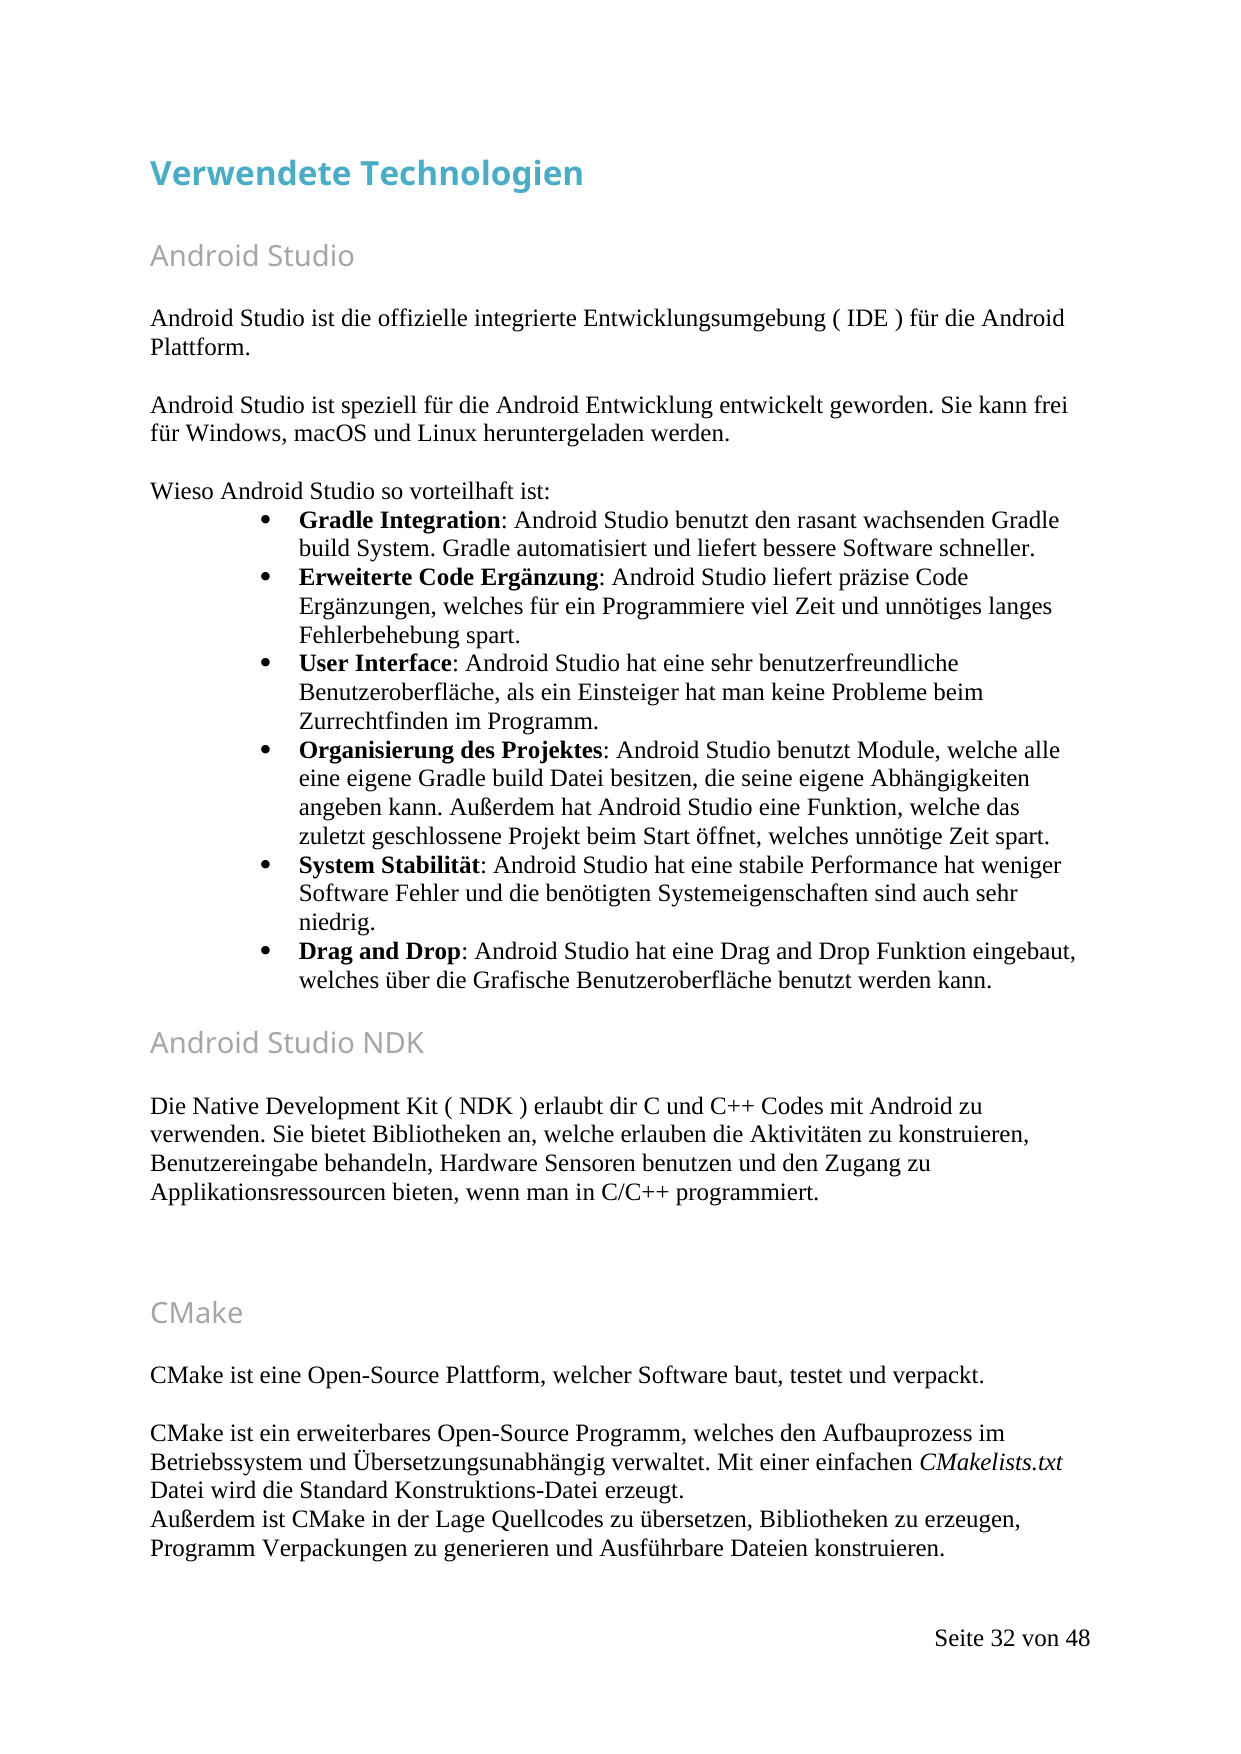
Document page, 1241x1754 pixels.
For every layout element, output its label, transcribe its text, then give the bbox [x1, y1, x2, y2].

text Außerdem ist CMake in der Lage Quellcodes zu übersetzen, Bibliotheken zu erzeugen, Programm Verpackungen zu generieren und Ausführbare Dateien konstruieren. [150, 1504, 1090, 1562]
text Android Studio NDK [150, 1022, 1090, 1062]
text CMake [150, 1292, 1090, 1332]
text Die Native Development Kit ( NDK ) erlaubt dir C und C++ Codes mit Android zu verwenden. Sie bietet Bibliotheken an, welche erlauben die Aktivitäten zu konstruieren, Benutzereingabe behandeln, Hardware Sensoren benutzen und den Zugang zu Applikationsressourcen bieten, wenn man in C/C++ programmiert. [150, 1091, 1090, 1206]
list Organisierung des Projektes: Android Studio benutzt Module, welche alle eine eigene Gradle build Datei besitzen, die seine eigene Abhängigkeiten angeben kann. Außerdem hat Android Studio eine Funktion, welche das zuletzt geschlossene Projekt beim Start öffnet, welches unnötige Zeit spart. [261, 735, 1090, 850]
list User Interface: Android Studio hat eine sehr benutzerfreundliche Benutzeroberfläche, als ein Einsteiger hat man keine Probleme beim Zurrechtfinden im Programm. [261, 648, 1090, 735]
text Android Studio [150, 235, 1090, 275]
text Android Studio ist speziell für die Android Entwicklung entwickelt geworden. Sie kann frei für Windows, macOS und Linux heruntergeladen werden. [150, 390, 1090, 447]
list Gradle Integration: Android Studio benutzt den rasant wachsenden Gradle build System. Gradle automatisiert und liefert bessere Software schneller. [261, 505, 1090, 562]
text CMake ist eine Open-Source Plattform, welcher Software baut, testet und verpackt. [150, 1360, 1090, 1389]
text Android Studio ist die offizielle integrierte Entwicklungsumgebung ( IDE ) für die Android Plattform. [150, 303, 1090, 361]
text Verwendete Technologien [150, 150, 1090, 195]
text Wieso Android Studio so vorteilhaft ist: [150, 476, 1090, 505]
text CMake ist ein erweiterbares Open-Source Programm, welches den Aufbauprozess im Betriebssystem und Übersetzungsunabhängig verwaltet. Mit einer einfachen CMakelists.txt Datei wird die Standard Konstruktions-Datei erzeugt. [150, 1418, 1090, 1504]
list System Stabilität: Android Studio hat eine stabile Performance hat weniger Software Fehler und die benötigten Systemeigenschaften sind auch sehr niedrig. [261, 850, 1090, 936]
list Drag and Drop: Android Studio hat eine Drag and Drop Funktion eingebaut, welches über die Grafische Benutzeroberfläche benutzt werden kann. [261, 936, 1090, 993]
list Erweiterte Code Ergänzung: Android Studio liefert präzise Code Ergänzungen, welches für ein Programmiere viel Zeit und unnötiges langes Fehlerbehebung spart. [261, 562, 1090, 648]
